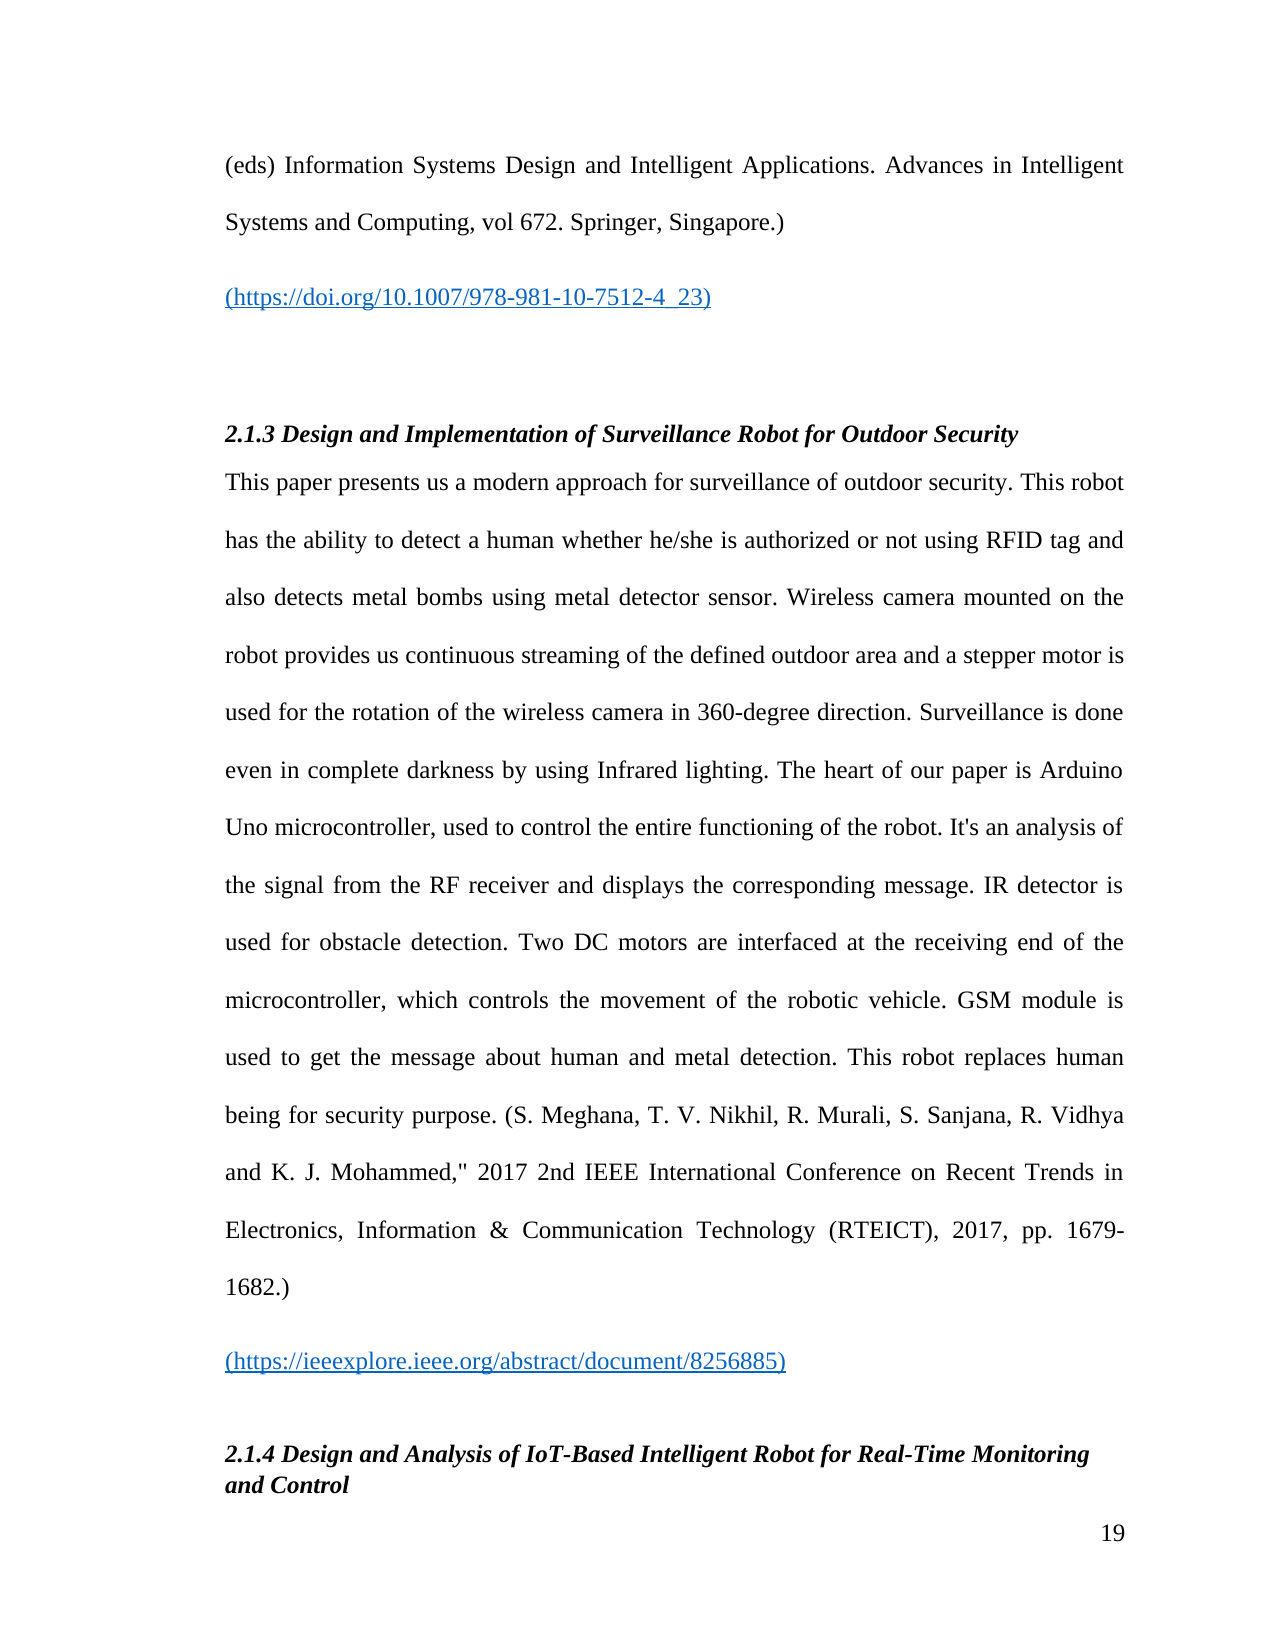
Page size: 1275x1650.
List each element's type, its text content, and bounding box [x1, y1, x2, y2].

text 2.1.4 Design and Analysis of IoT-Based Intelligent Robot for Real-Time Monitoring and Control [225, 1439, 1125, 1499]
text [225, 150, 1125, 236]
text (https://ieeexplore.ieee.org/abstract/document/8256885) [225, 1346, 1125, 1375]
text (https://doi.org/10.1007/978-981-10-7512-4_23) [225, 282, 1125, 310]
text 2.1.3 Design and Implementation of Surveillance Robot for Outdoor Security [225, 419, 1125, 448]
text This paper presents us a modern approach for surveillance of outdoor security. This robot has the ability to detect a human whether he/she is authorized or not using RFID tag and also detects metal bombs using metal detector sensor. Wireless camera mounted on the robot provides us continuous streaming of the defined outdoor area and a stepper motor is used for the rotation of the wireless camera in 360-degree direction. Surveillance is done even in complete darkness by using Infrared lighting. The heart of our paper is Arduino Uno microcontroller, used to control the entire functioning of the robot. It's an analysis of the signal from the RF receiver and displays the corresponding message. IR detector is used for obstacle detection. Two DC motors are interfaced at the receiving end of the microcontroller, which controls the movement of the robotic vehicle. GSM module is used to get the message about human and metal detection. This robot replaces human being for security purpose. (S. Meghana, T. V. Nikhil, R. Murali, S. Sanjana, R. Vidhya and K. J. Mohammed," 2017 2nd IEEE International Conference on Recent Trends in Electronics, Information & Communication Technology (RTEICT), 2017, pp. 1679-1682.) [225, 467, 1125, 1301]
